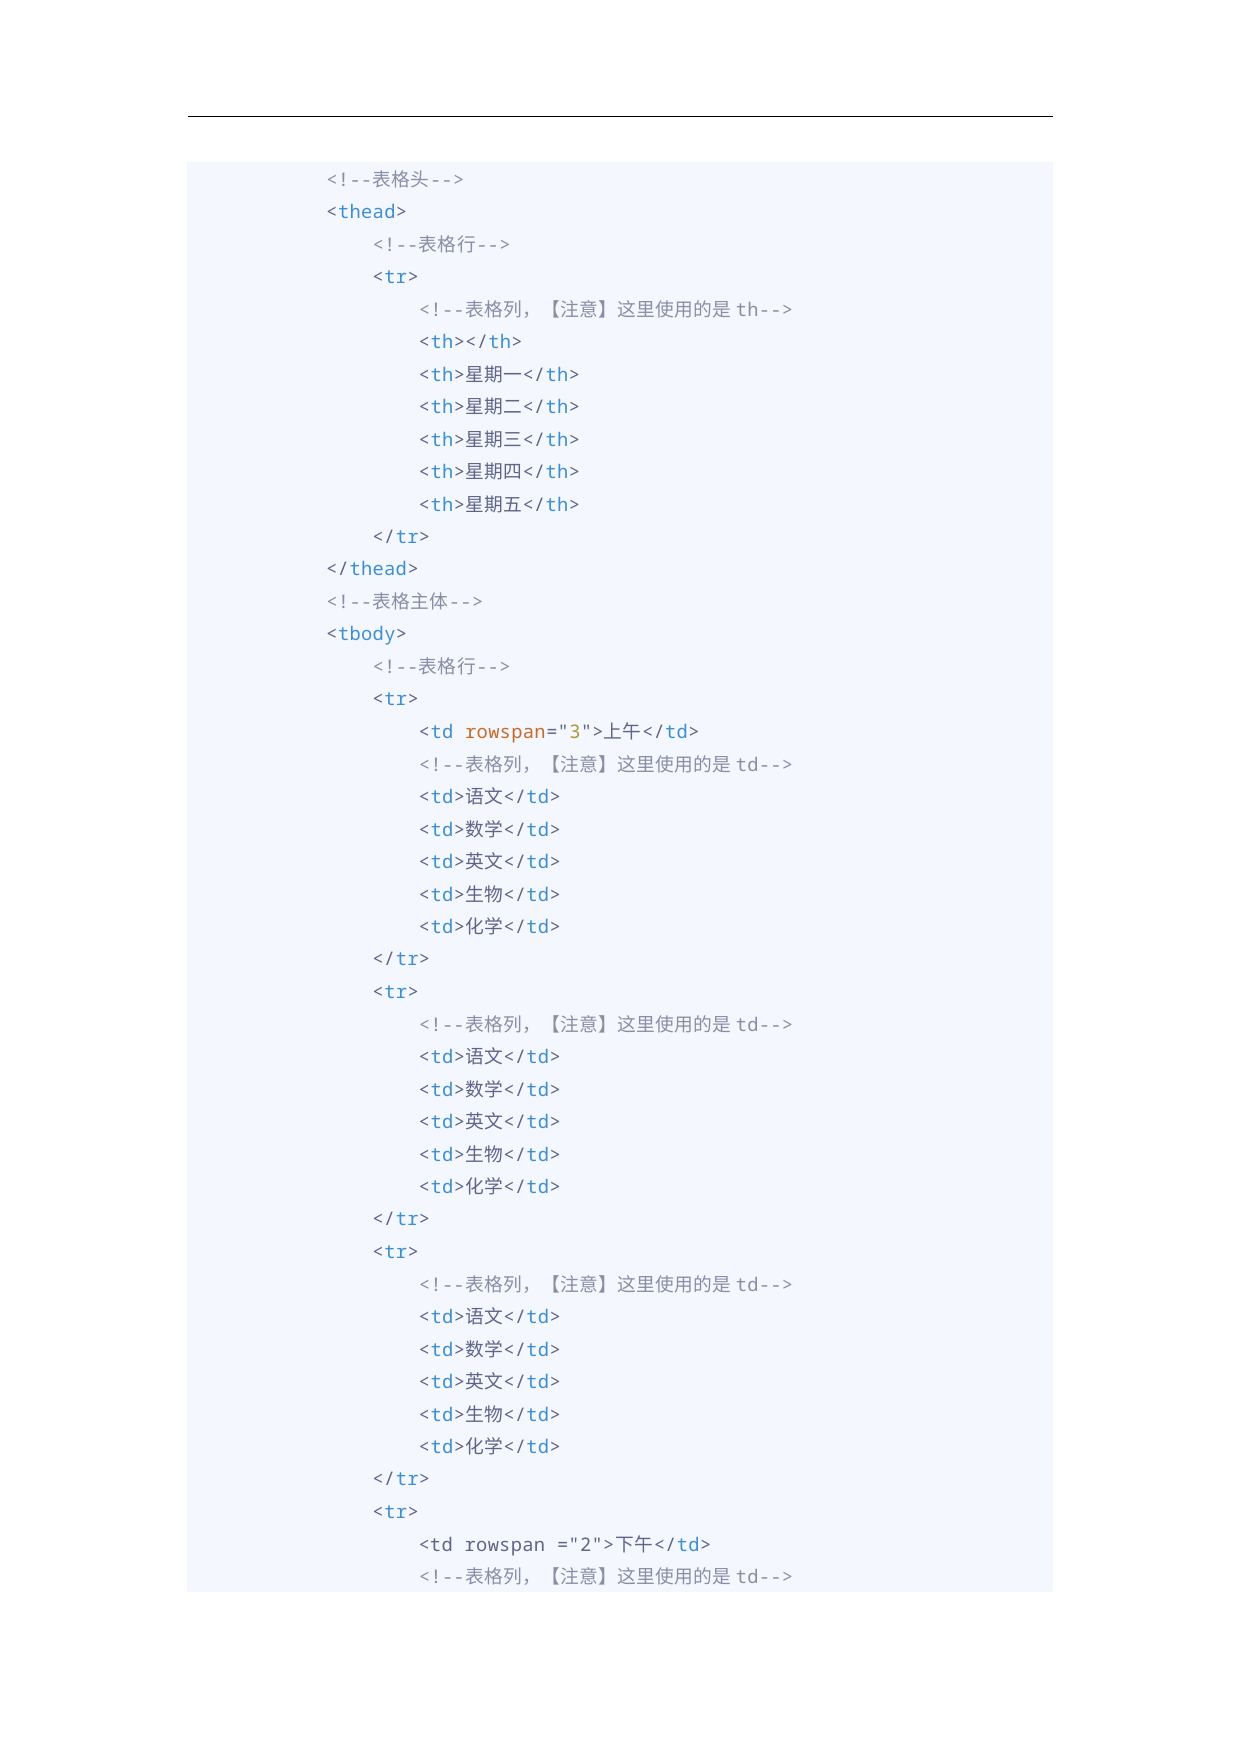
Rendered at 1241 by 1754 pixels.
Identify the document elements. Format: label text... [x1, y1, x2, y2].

text <td>生物</td> [187, 1137, 1053, 1169]
text <td>生物</td> [187, 1397, 1053, 1429]
text <!--表格列，【注意】这里使用的是td--> [187, 1267, 1053, 1299]
text <th>星期四</th> [187, 454, 1053, 487]
text <tr> [187, 974, 1053, 1007]
text </thead> [187, 552, 1053, 584]
text <td>英文</td> [187, 1364, 1053, 1397]
text <!--表格头--> [187, 162, 1053, 194]
text <th>星期二</th> [187, 389, 1053, 422]
text <td>化学</td> [187, 1169, 1053, 1202]
text </tr> [187, 1462, 1053, 1494]
text <td>英文</td> [187, 1104, 1053, 1137]
text <!--表格列，【注意】这里使用的是td--> [187, 1007, 1053, 1039]
text <td>语文</td> [187, 1299, 1053, 1332]
text <tbody> [187, 617, 1053, 649]
text <th></th> [187, 324, 1053, 357]
text <td rowspan ="2">下午</td> [187, 1527, 1053, 1559]
text <!--表格列，【注意】这里使用的是td--> [187, 1559, 1053, 1592]
text <th>星期一</th> [187, 357, 1053, 389]
text <!--表格列，【注意】这里使用的是td--> [187, 747, 1053, 779]
text <td>数学</td> [187, 812, 1053, 844]
text <td>英文</td> [187, 844, 1053, 877]
text <!--表格列，【注意】这里使用的是th--> [187, 292, 1053, 324]
text <!--表格主体--> [187, 584, 1053, 617]
text <tr> [187, 259, 1053, 292]
text <!--表格行--> [187, 227, 1053, 259]
text <tr> [187, 682, 1053, 714]
text </tr> [187, 942, 1053, 974]
text <th>星期五</th> [187, 487, 1053, 519]
text <td rowspan="3">上午</td> [187, 714, 1053, 747]
text <td>数学</td> [187, 1072, 1053, 1104]
text <td>数学</td> [187, 1332, 1053, 1364]
text <td>化学</td> [187, 909, 1053, 942]
text <td>生物</td> [187, 877, 1053, 909]
text </tr> [187, 1202, 1053, 1234]
text <th>星期三</th> [187, 422, 1053, 454]
text <tr> [187, 1494, 1053, 1527]
text </tr> [187, 519, 1053, 552]
text <tr> [187, 1234, 1053, 1267]
text <td>语文</td> [187, 1039, 1053, 1072]
text <td>化学</td> [187, 1429, 1053, 1462]
text <thead> [187, 194, 1053, 227]
text <!--表格行--> [187, 649, 1053, 682]
text <td>语文</td> [187, 779, 1053, 812]
